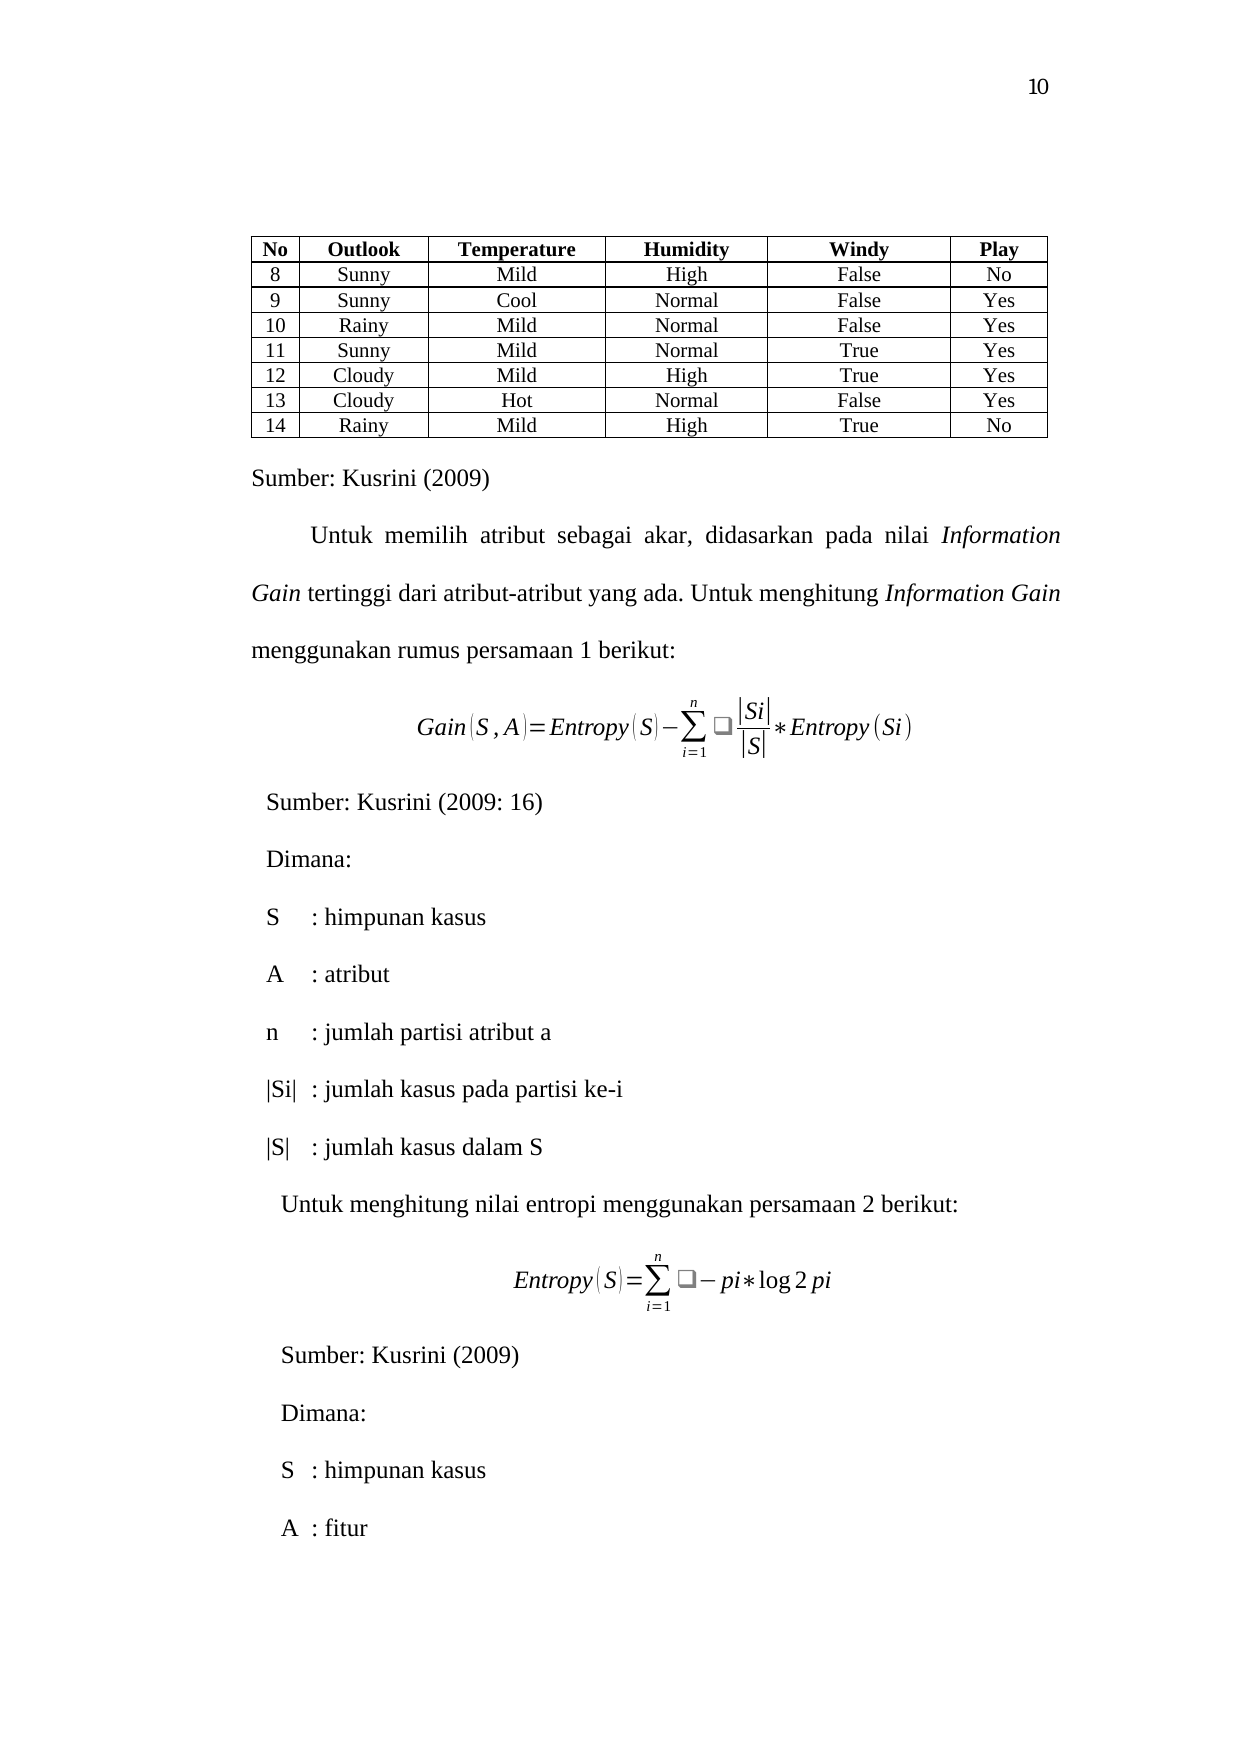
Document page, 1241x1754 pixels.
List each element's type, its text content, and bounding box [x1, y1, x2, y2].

table_cell True [768, 413, 950, 437]
table_cell Cool [429, 288, 605, 312]
text Untuk menghitung nilai entropi menggunakan persamaan 2 berikut: [281, 1189, 1063, 1218]
text Untuk memilih atribut sebagai akar, didasarkan pada nilai Information Gain tertinggi dari atribut-atribut yang ada. Untuk menghitung Information Gain menggunakan rumus persamaan 1 berikut: [251, 521, 1063, 664]
table_cell Rainy [300, 413, 428, 437]
table_cell Yes [951, 338, 1047, 362]
table_cell 14 [252, 413, 299, 437]
text Sumber: Kusrini (2009) [281, 1340, 1063, 1369]
table_cell 8 [252, 263, 299, 286]
table_cell False [768, 263, 950, 286]
table_cell No [951, 413, 1047, 437]
table_cell False [768, 313, 950, 337]
table_cell True [768, 338, 950, 362]
text Dimana: [266, 844, 1063, 873]
table_cell Mild [429, 338, 605, 362]
table_cell Cloudy [300, 388, 428, 412]
table_header Temperature [429, 237, 605, 261]
table_header Windy [768, 237, 950, 261]
table_cell False [768, 288, 950, 312]
table_cell 13 [252, 388, 299, 412]
table_cell Sunny [300, 338, 428, 362]
table_cell Normal [606, 338, 767, 362]
table_cell Mild [429, 363, 605, 387]
table_cell No [951, 263, 1047, 286]
text S : himpunan kasus [266, 902, 1063, 931]
table_cell 10 [252, 313, 299, 337]
table_cell True [768, 363, 950, 387]
table_cell Normal [606, 313, 767, 337]
table_cell Cloudy [300, 363, 428, 387]
table_header No [252, 237, 299, 261]
table_cell High [606, 363, 767, 387]
table_cell Yes [951, 313, 1047, 337]
table_header Humidity [606, 237, 767, 261]
table_cell Mild [429, 263, 605, 286]
table_cell Sunny [300, 288, 428, 312]
table_cell High [606, 263, 767, 286]
text A : fitur [281, 1513, 1063, 1542]
table_cell Mild [429, 413, 605, 437]
table_cell Sunny [300, 263, 428, 286]
text Dimana: [281, 1398, 1063, 1427]
table_cell 9 [252, 288, 299, 312]
table_cell Yes [951, 388, 1047, 412]
table_cell Normal [606, 388, 767, 412]
table_header Play [951, 237, 1047, 261]
table_cell Yes [951, 288, 1047, 312]
text |S| : jumlah kasus dalam S [266, 1132, 1063, 1161]
table_cell Rainy [300, 313, 428, 337]
text S : himpunan kasus [281, 1455, 1063, 1484]
table_cell Mild [429, 313, 605, 337]
text Sumber: Kusrini (2009) [251, 463, 1063, 492]
table_cell High [606, 413, 767, 437]
table_cell Yes [951, 363, 1047, 387]
text |Si| : jumlah kasus pada partisi ke-i [266, 1074, 1063, 1103]
table_cell False [768, 388, 950, 412]
table_cell Normal [606, 288, 767, 312]
table_cell 12 [252, 363, 299, 387]
text Sumber: Kusrini (2009: 16) [266, 787, 1063, 816]
text A : atribut [266, 959, 1063, 988]
table_cell Hot [429, 388, 605, 412]
table_cell 11 [252, 338, 299, 362]
text n : jumlah partisi atribut a [266, 1017, 1063, 1046]
table_header Outlook [300, 237, 428, 261]
